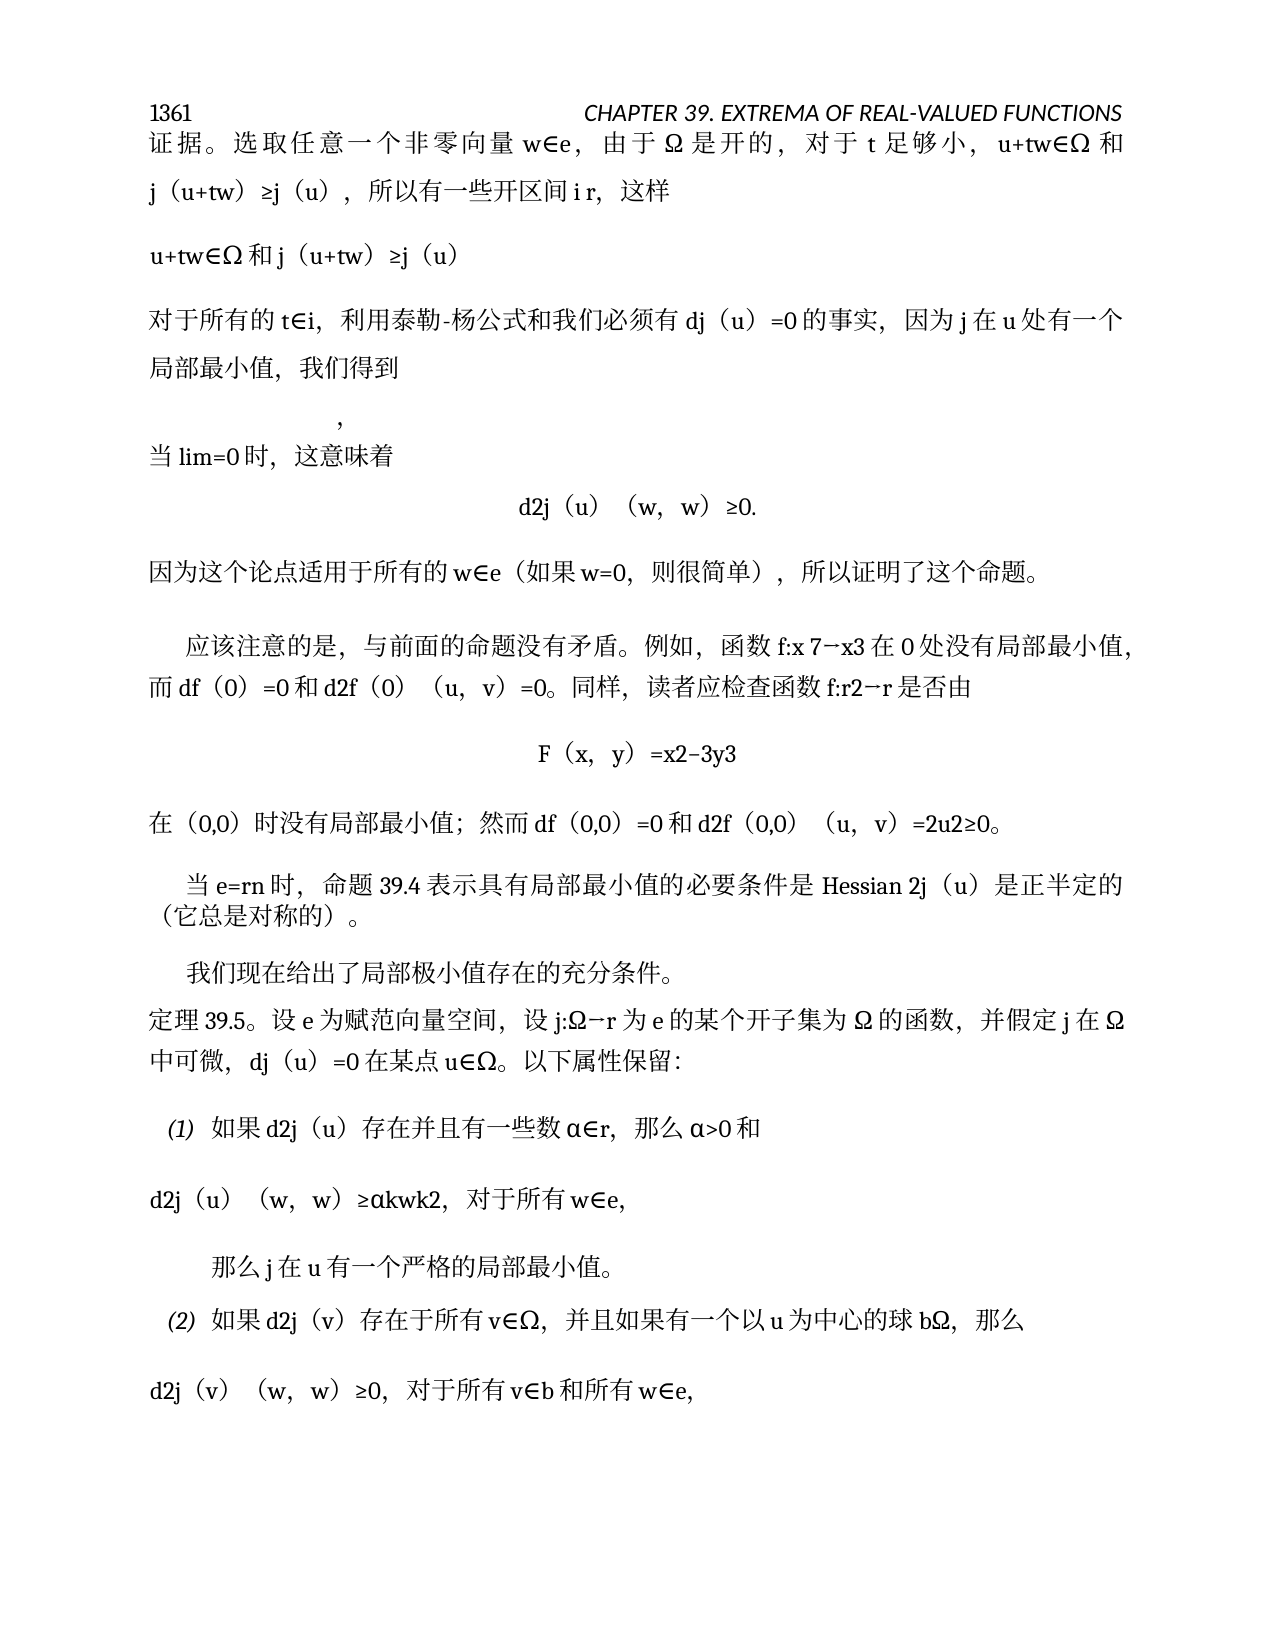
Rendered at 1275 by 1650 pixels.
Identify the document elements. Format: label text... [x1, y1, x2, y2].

text 定理39.5。设e为赋范向量空间，设j:Ω→r为e的某个开子集为Ω的函数，并假定j在Ω中可微，dj（u）=0在某点u∈Ω。以下属性保留： [148, 1007, 1125, 1077]
text 因为这个论点适用于所有的w∈e（如果w=0，则很简单），所以证明了这个命题。 [148, 559, 1125, 588]
list 如果d2j（v）存在于所有v∈Ω，并且如果有一个以u为中心的球bΩ，那么 [166, 1307, 1125, 1336]
text 当lim=0时，这意味着 [148, 443, 1125, 472]
text 当e=rn时，命题39.4表示具有局部最小值的必要条件是Hessian 2j（u）是正半定的（它总是对称的）。 [148, 872, 1124, 931]
text ， [336, 403, 1125, 432]
text u+tw∈Ω和j（u+tw）≥j（u） [150, 242, 1125, 271]
text 对于所有的t∈i，利用泰勒-杨公式和我们必须有dj（u）=0的事实，因为j在u处有一个局部最小值，我们得到 [148, 307, 1124, 383]
text F（x，y）=x2−3y3 [274, 740, 1000, 769]
text 那么j在u有一个严格的局部最小值。 [211, 1254, 1125, 1283]
text 证据。选取任意一个非零向量w∈e，由于Ω是开的，对于t足够小，u+tw∈Ω和j（u+tw）≥j（u），所以有一些开区间i r，这样 [148, 130, 1124, 207]
text 我们现在给出了局部极小值存在的充分条件。 [187, 960, 1124, 989]
text d2j（u）（w，w）≥αkwk2，对于所有w∈e， [150, 1186, 1125, 1215]
text d2j（u）（w，w）≥0. [257, 492, 1018, 521]
text 应该注意的是，与前面的命题没有矛盾。例如，函数f:x 7→x3在0处没有局部最小值，而df（0）=0和d2f（0）（u，v）=0。同样，读者应检查函数f:r2→r是否由 [148, 633, 1124, 702]
text 在（0,0）时没有局部最小值；然而df（0,0）=0和d2f（0,0）（u，v）=2u2≥0。 [148, 810, 1124, 839]
text d2j（v）（w，w）≥0，对于所有v∈b和所有w∈e， [150, 1377, 1125, 1406]
list 如果d2j（u）存在并且有一些数α∈r，那么α>0和 [166, 1115, 1125, 1144]
